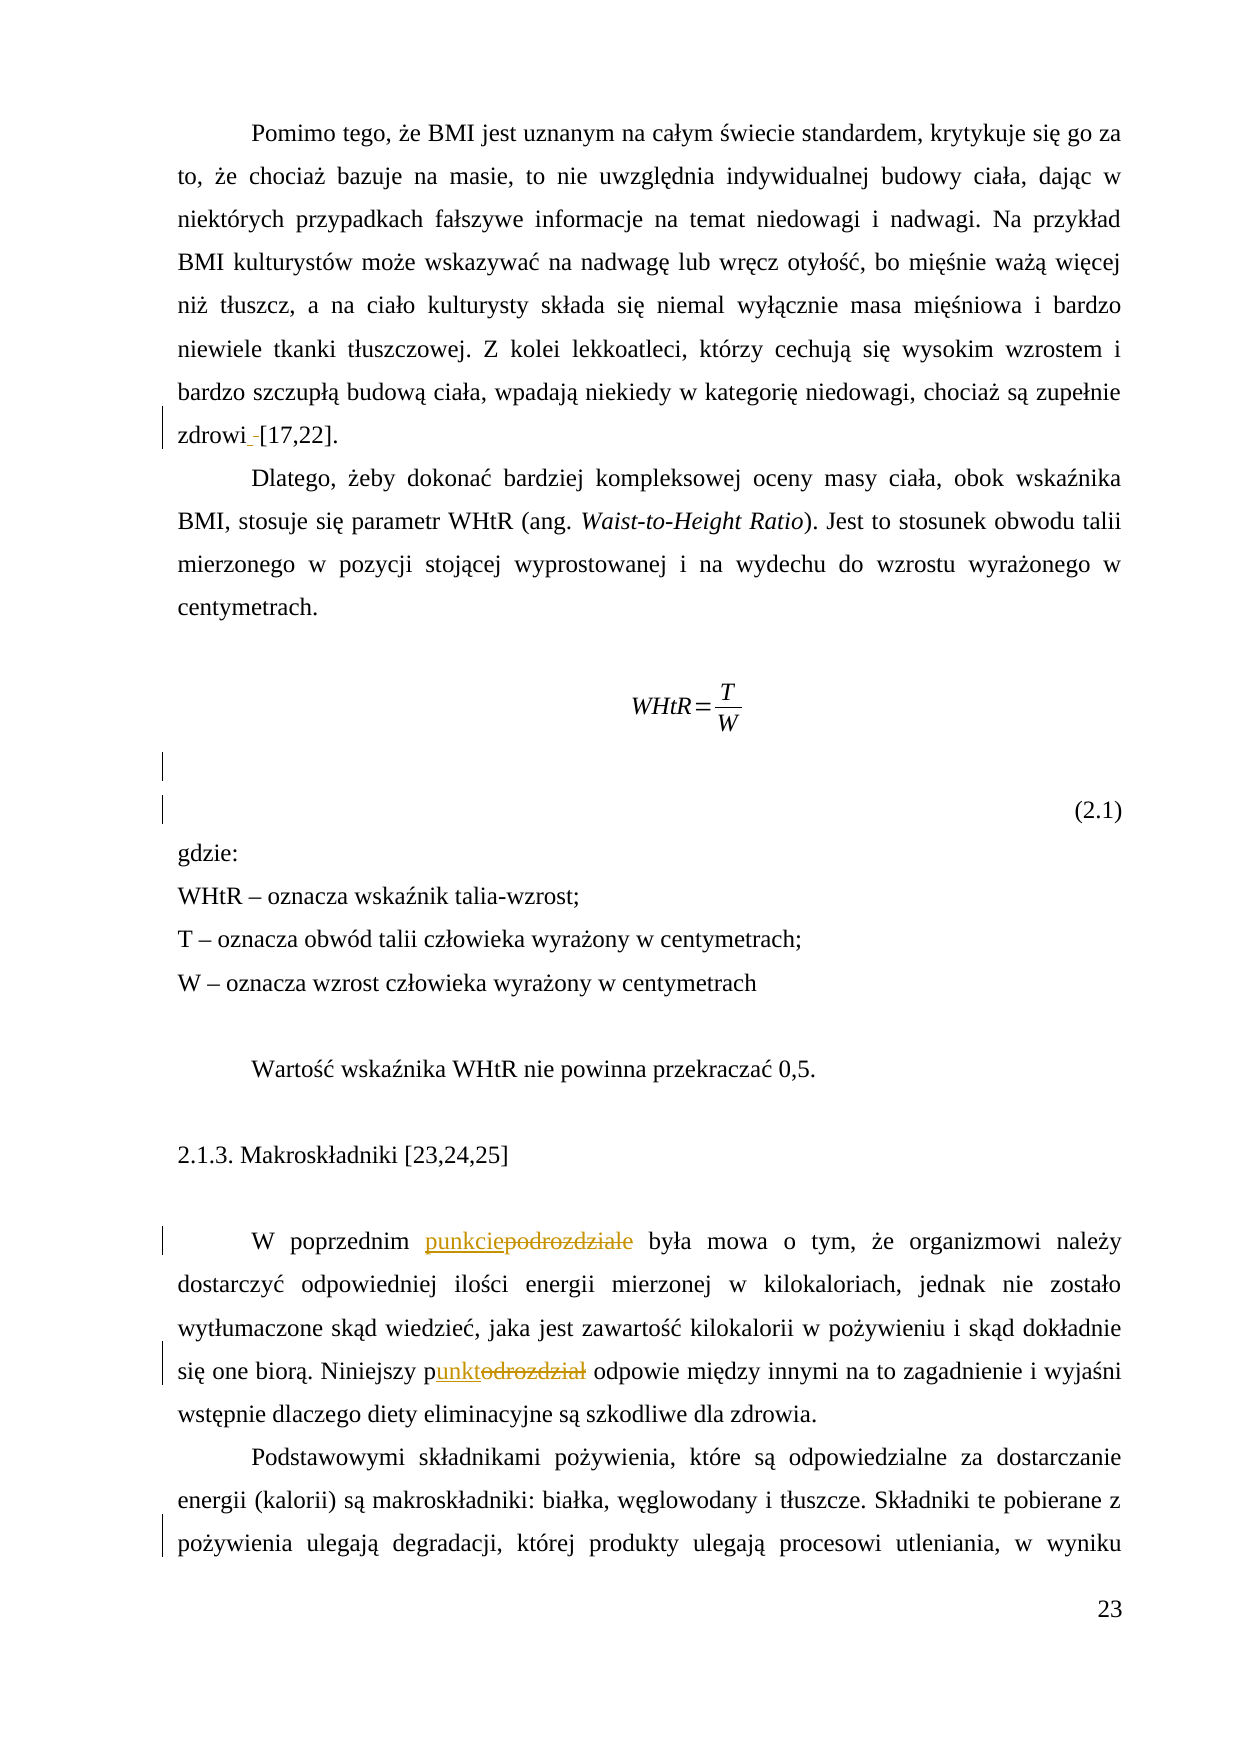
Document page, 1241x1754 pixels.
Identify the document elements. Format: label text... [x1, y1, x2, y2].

text (2.1) [177, 795, 1122, 824]
text T – oznacza obwód talii człowieka wyrażony w centymetrach; [177, 924, 1122, 953]
text Dlatego, żeby dokonać bardziej kompleksowej oceny masy ciała, obok wskaźnika BMI, stosuje się parametr WHtR (ang. Waist-to-Height Ratio). Jest to stosunek obwodu talii mierzonego w pozycji stojącej wyprostowanej i na wydechu do wzrostu wyrażonego w centymetrach. [177, 463, 1122, 621]
text gdzie: [177, 838, 1122, 867]
text W poprzednim była mowa o tym, że organizmowi należy dostarczyć odpowiedniej ilości energii mierzonej w kilokaloriach, jednak nie zostało wytłumaczone skąd wiedzieć, jaka jest zawartość kilokalorii w pożywieniu i skąd dokładnie się one biorą. Niniejszy p odpowie między innymi na to zagadnienie i wyjaśni wstępnie dlaczego diety eliminacyjne są szkodliwe dla zdrowia. [177, 1226, 1122, 1428]
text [177, 1442, 1122, 1557]
text Pomimo tego, że BMI jest uznanym na całym świecie standardem, krytykuje się go za to, że chociaż bazuje na masie, to nie uwzględnia indywidualnej budowy ciała, dając w niektórych przypadkach fałszywe informacje na temat niedowagi i nadwagi. Na przykład BMI kulturystów może wskazywać na nadwagę lub wręcz otyłość, bo mięśnie ważą więcej niż tłuszcz, a na ciało kulturysty składa się niemal wyłącznie masa mięśniowa i bardzo niewiele tkanki tłuszczowej. Z kolei lekkoatleci, którzy cechują się wysokim wzrostem i bardzo szczupłą budową ciała, wpadają niekiedy w kategorię niedowagi, chociaż są zupełnie zdrowi[17,22]. [177, 118, 1122, 449]
text W – oznacza wzrost człowieka wyrażony w centymetrach [177, 968, 1122, 996]
text Wartość wskaźnika WHtR nie powinna przekraczać 0,5. [177, 1054, 1122, 1083]
text WHtR – oznacza wskaźnik talia-wzrost; [177, 881, 1122, 910]
subtitle 2.1.3. Makroskładniki [23,24,25] [177, 1140, 1122, 1169]
